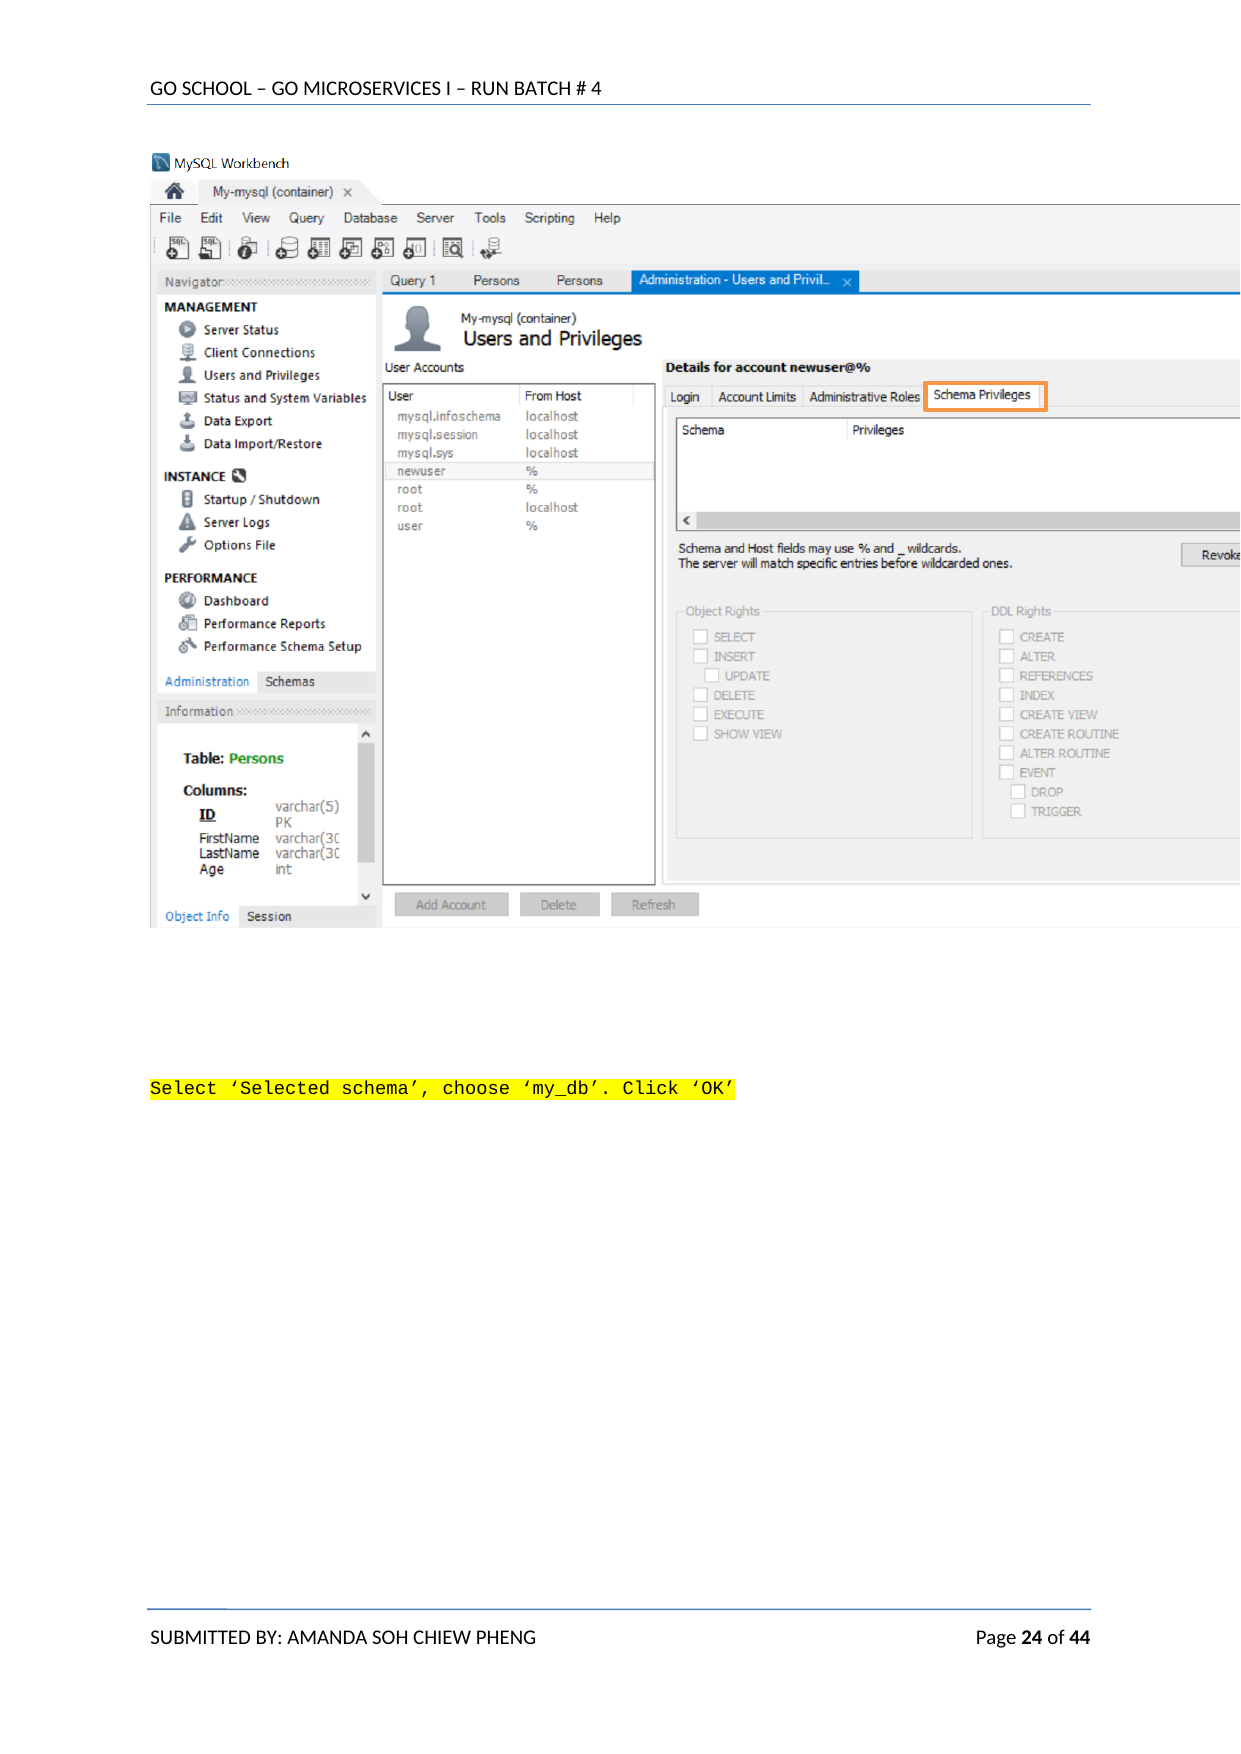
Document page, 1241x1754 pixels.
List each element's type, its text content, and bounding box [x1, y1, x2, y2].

picture [150, 150, 1241, 928]
text Select ‘Selected schema’, choose ‘my_db’. Click ‘OK’ [150, 1078, 1090, 1100]
